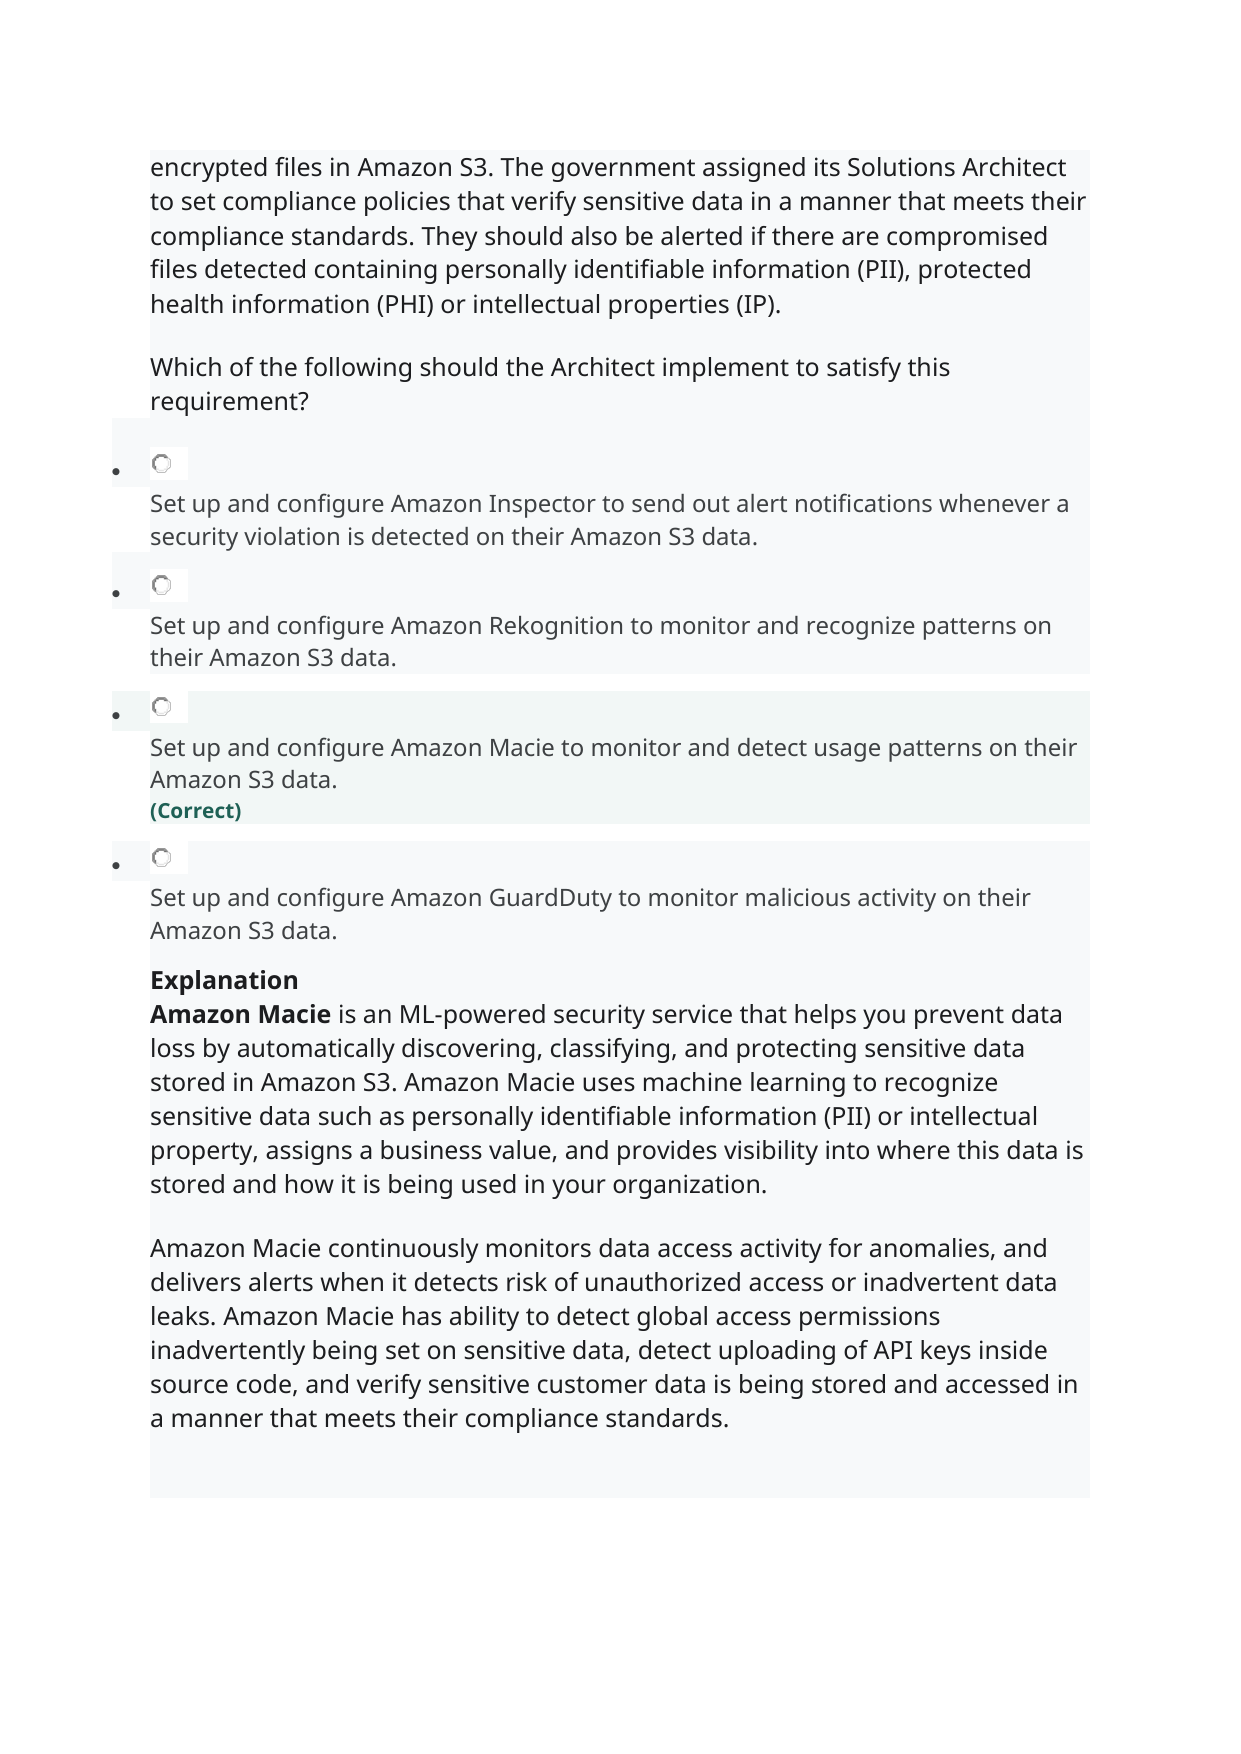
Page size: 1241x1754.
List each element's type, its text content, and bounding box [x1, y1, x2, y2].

text Amazon Macie continuously monitors data access activity for anomalies, and delivers alerts when it detects risk of unauthorized access or inadvertent data leaks. Amazon Macie has ability to detect global access permissions inadvertently being set on sensitive data, detect uploading of API keys inside source code, and verify sensitive customer data is being stored and accessed in a manner that meets their compliance standards. [150, 1230, 1090, 1435]
text Set up and configure Amazon Rekognition to monitor and recognize patterns on their Amazon S3 data. [150, 609, 1090, 674]
list ​ [112, 569, 1090, 609]
text Set up and configure Amazon GuardDuty to monitor malicious activity on their Amazon S3 data. [150, 881, 1090, 946]
text Which of the following should the Architect implement to satisfy this requirement? [150, 349, 1090, 418]
text Set up and configure Amazon Inspector to send out alert notifications whenever a security violation is detected on their Amazon S3 data. [150, 487, 1090, 552]
text Set up and configure Amazon Macie to monitor and detect usage patterns on their Amazon S3 data. [150, 731, 1090, 796]
text (Correct) [150, 796, 1090, 824]
text Amazon Macie is an ML-powered security service that helps you prevent data loss by automatically discovering, classifying, and protecting sensitive data stored in Amazon S3. Amazon Macie uses machine learning to recognize sensitive data such as personally identifiable information (PII) or intellectual property, assigns a business value, and provides visibility into where this data is stored and how it is being used in your organization. [150, 997, 1090, 1201]
text Explanation [150, 963, 1090, 997]
list ​ [112, 691, 1090, 731]
list ​ [112, 841, 1090, 881]
list ​ [112, 447, 1090, 487]
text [150, 150, 1090, 320]
